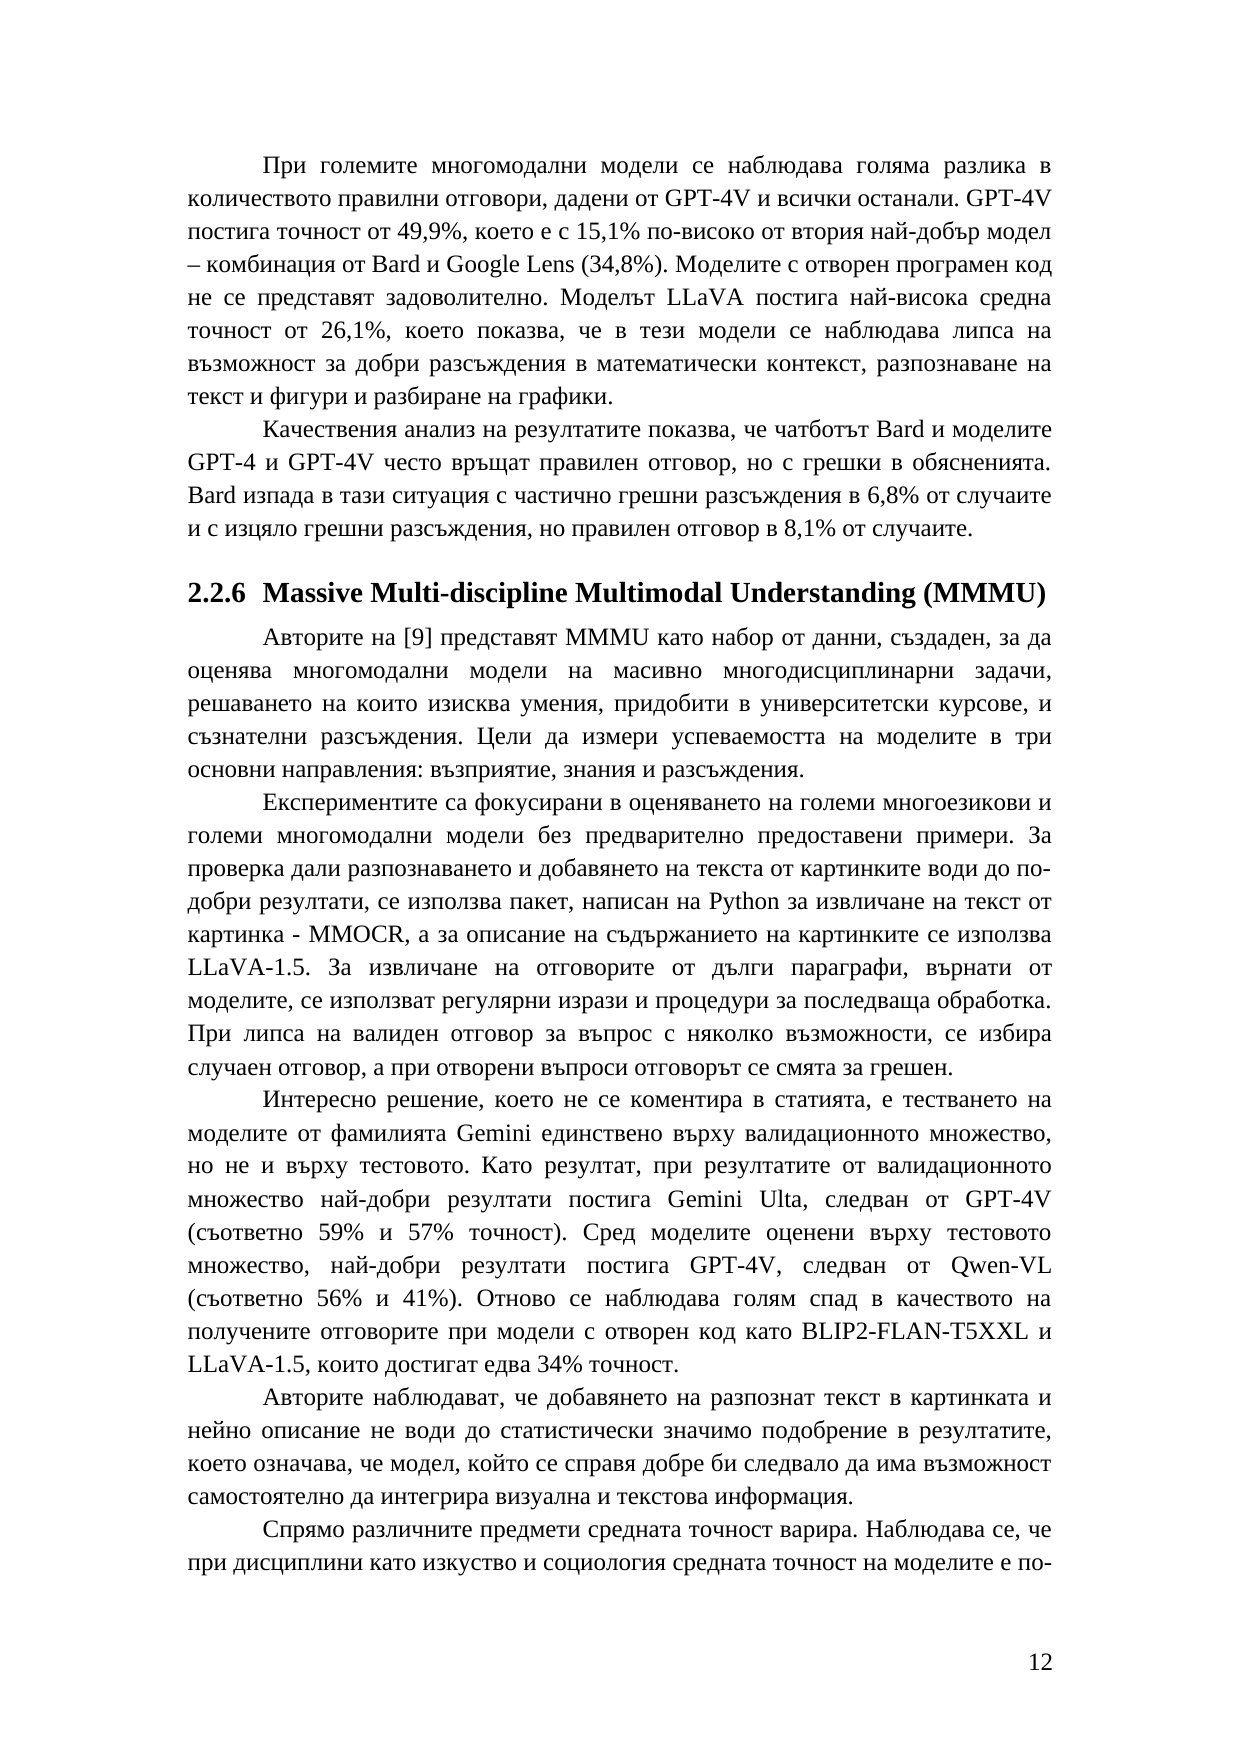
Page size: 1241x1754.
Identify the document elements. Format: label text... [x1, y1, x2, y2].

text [187, 1514, 1053, 1576]
subtitle Massive Multi-discipline Multimodal Understanding (MMMU) [187, 575, 1053, 609]
text Експериментите са фокусирани в оценяването на големи многоезикови и големи многомодални модели без предварително предоставени примери. За проверка дали разпознаването и добавянето на текста от картинките води до по-добри резултати, се използва пакет, написан на Python за извличане на текст от картинка - MMOCR, а за описание на съдържанието на картинките се използва LLaVA-1.5. За извличане на отговорите от дълги параграфи, върнати от моделите, се използват регулярни изрази и процедури за последваща обработка. При липса на валиден отговор за въпрос с няколко възможности, се избира случаен отговор, а при отворени въпроси отговорът се смята за грешен. [187, 787, 1053, 1080]
text Интересно решение, което не се коментира в статията, е тестването на моделите от фамилията Gemini единствено върху валидационното множество, но не и върху тестовото. Като резултат, при резултатите от валидационното множество най-добри резултати постига Gemini Ulta, следван от GPT-4V (съответно 59% и 57% точност). Сред моделите оценени върху тестовото множество, най-добри резултати постига GPT-4V, следван от Qwen-VL (съответно 56% и 41%). Отново се наблюдава голям спад в качеството на получените отговорите при модели с отворен код като BLIP2-FLAN-T5XXL и LLaVA-1.5, които достигат едва 34% точност. [187, 1084, 1053, 1377]
text При големите многомодални модели се наблюдава голяма разлика в количеството правилни отговори, дадени от GPT-4V и всички останали. GPT-4V постига точност от 49,9%, което е с 15,1% по-високо от втория най-добър модел – комбинация от Bard и Google Lens (34,8%). Моделите с отворен програмен код не се представят задоволително. Моделът LLaVA постига най-висока средна точност от 26,1%, което показва, че в тези модели се наблюдава липса на възможност за добри разсъждения в математически контекст, разпознаване на текст и фигури и разбиране на графики. [187, 150, 1053, 410]
text Авторите на [9] представят MMMU като набор от данни, създаден, за да оценява многомодални модели на масивно многодисциплинарни задачи, решаването на които изисква умения, придобити в университетски курсове, и съзнателни разсъждения. Цели да измери успеваемостта на моделите в три основни направления: възприятие, знания и разсъждения. [187, 622, 1053, 783]
text Качествения анализ на резултатите показва, че чатботът Bard и моделите GPT-4 и GPT-4V често връщат правилен отговор, но с грешки в обясненията. Bard изпада в тази ситуация с частично грешни разсъждения в 6,8% от случаите и с изцяло грешни разсъждения, но правилен отговор в 8,1% от случаите. [187, 414, 1053, 542]
text Авторите наблюдават, че добавянето на разпознат текст в картинката и нейно описание не води до статистически значимо подобрение в резултатите, което означава, че модел, който се справя добре би следвало да има възможност самостоятелно да интегрира визуална и текстова информация. [187, 1382, 1053, 1509]
